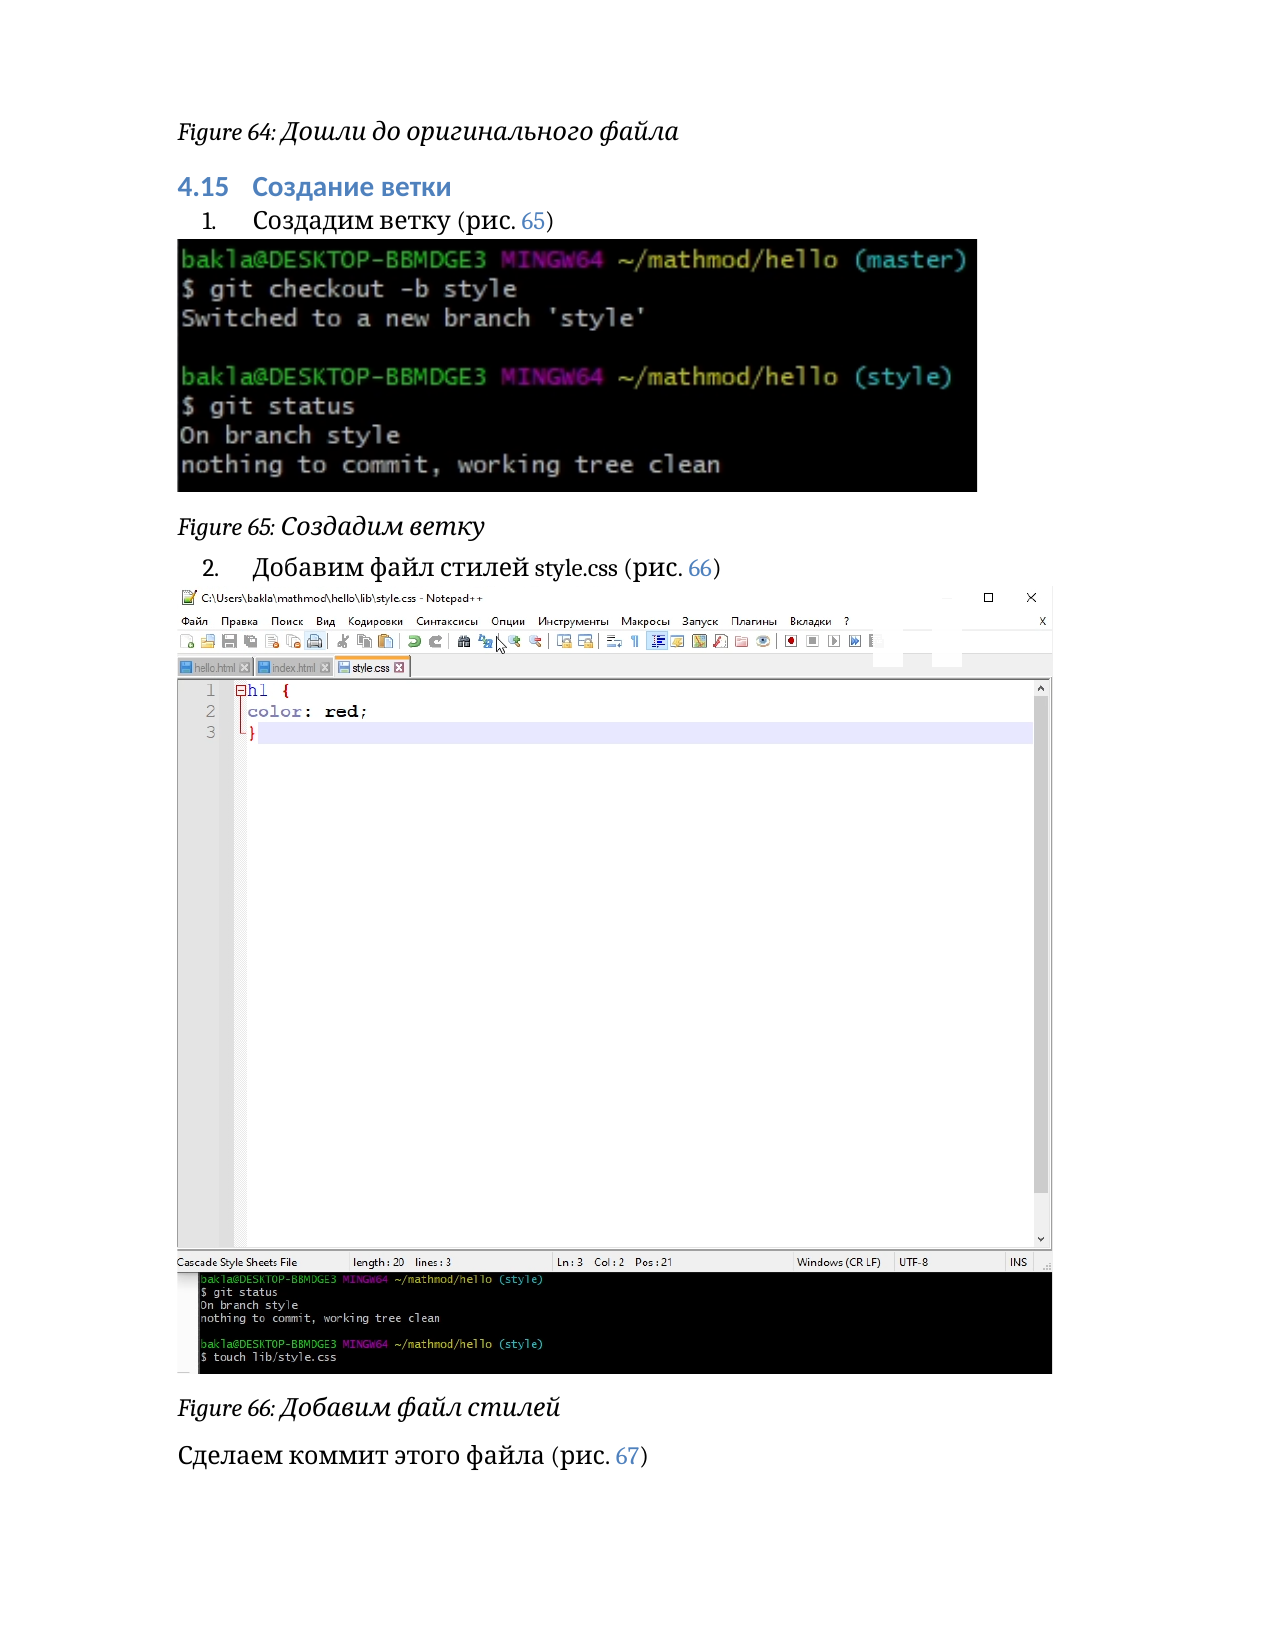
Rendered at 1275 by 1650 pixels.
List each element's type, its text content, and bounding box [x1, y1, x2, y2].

text Figure 65: Создадим ветку [177, 512, 1186, 541]
list Создадим ветку (рис. 65) [202, 207, 1186, 236]
subtitle 4.15 Создание ветки [177, 168, 1186, 203]
text Figure 66: Добавим файл стилей [177, 1394, 1186, 1423]
text Figure 64: Дошли до оригинального файла [177, 118, 1186, 147]
list Добавим файл стилей style.css (рис. 66) [202, 554, 1186, 582]
picture [177, 586, 1053, 1374]
text Сделаем коммит этого файла (рис. 67) [177, 1442, 1186, 1471]
picture [177, 239, 978, 492]
